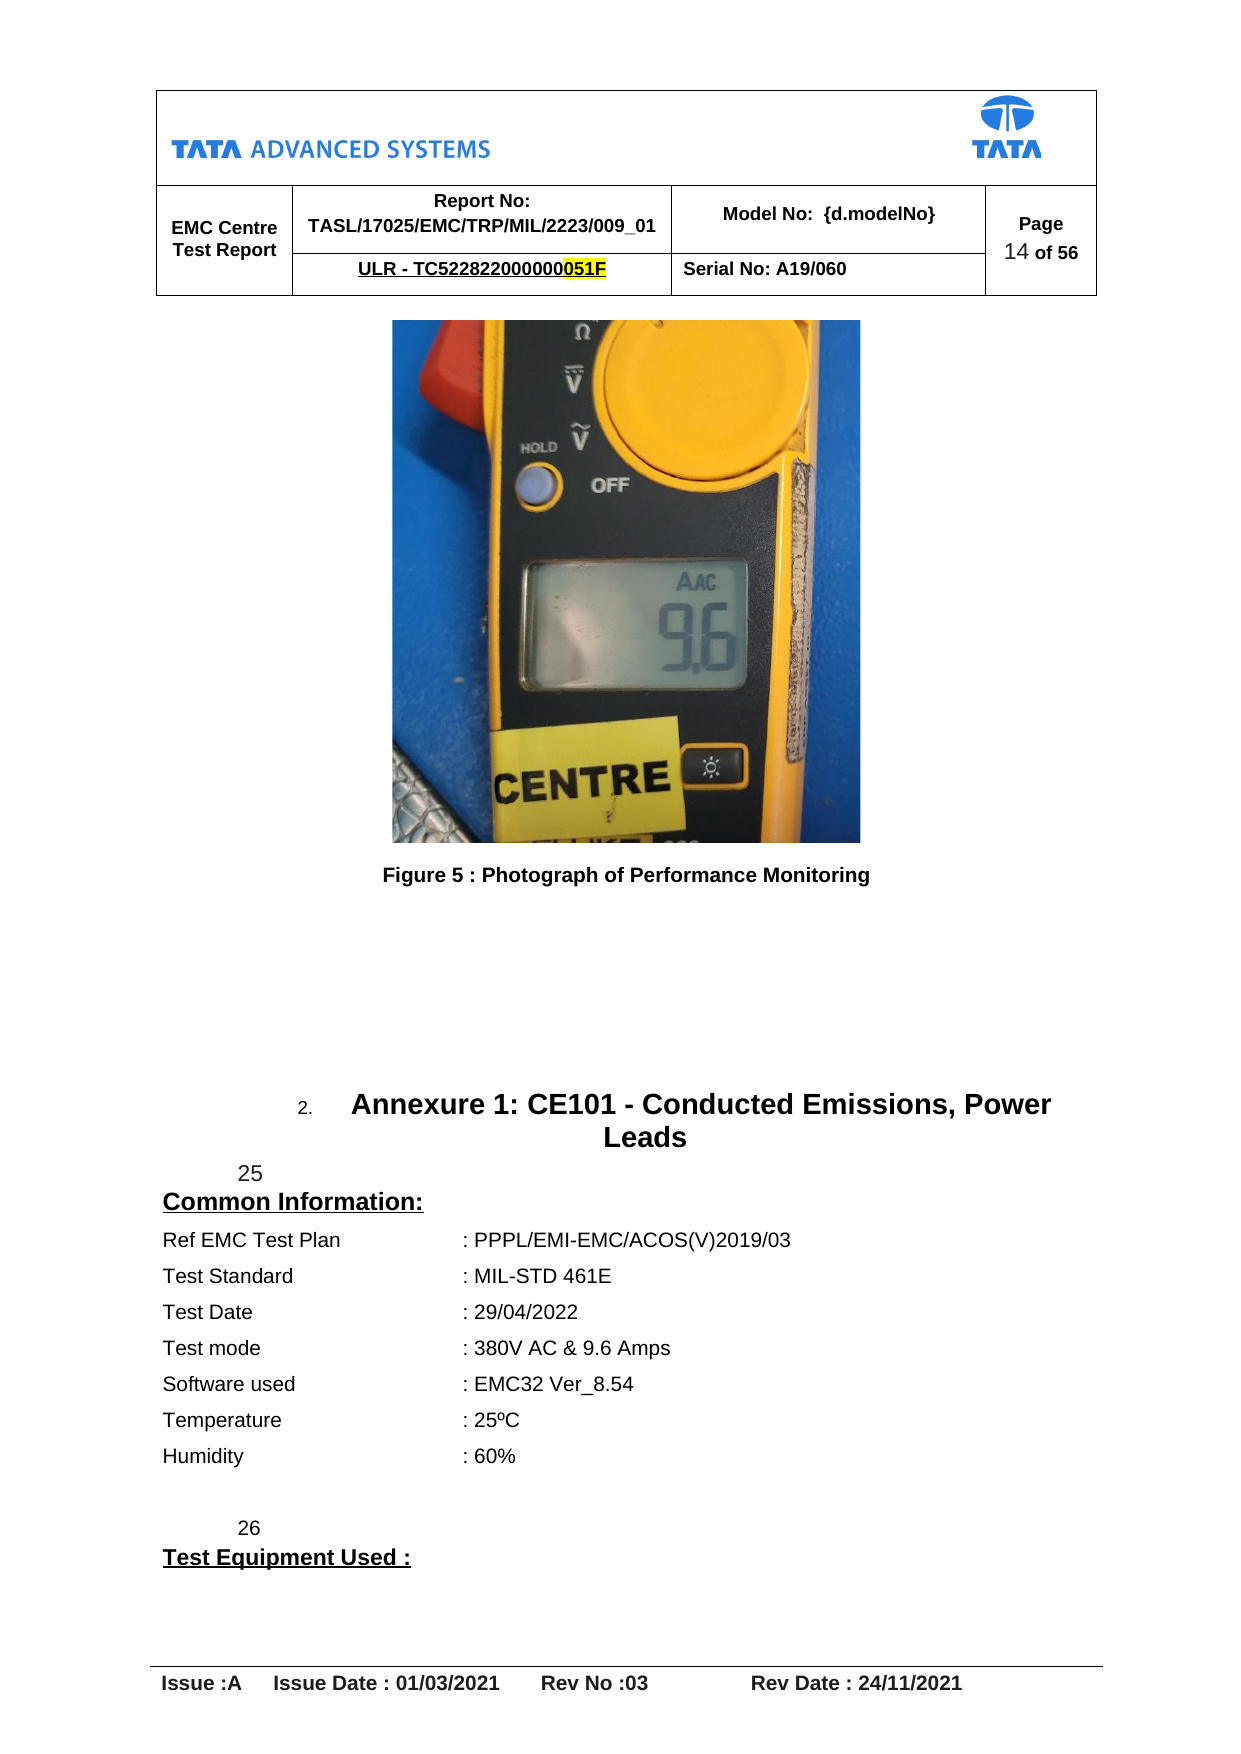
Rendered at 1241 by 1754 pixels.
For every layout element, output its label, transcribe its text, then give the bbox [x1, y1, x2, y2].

text Software used : EMC32 Ver_8.54 [162, 1372, 1090, 1396]
picture [392, 320, 861, 843]
text Test mode : 380V AC & 9.6 Amps [162, 1336, 1090, 1360]
text Common Information: [162, 1187, 1090, 1215]
text Humidity : 60% [162, 1443, 1090, 1467]
text Figure 5 : Photograph of Performance Monitoring [162, 863, 1090, 887]
text Test Standard : MIL-STD 461E [162, 1264, 1090, 1288]
text Ref EMC Test Plan : PPPL/EMI-EMC/ACOS(V)2019/03 [162, 1228, 1090, 1252]
text Temperature : 25ºC [162, 1408, 1090, 1432]
picture [171, 95, 1042, 177]
text Test Date : 29/04/2022 [162, 1300, 1090, 1324]
text Test Equipment Used : [162, 1543, 1090, 1570]
subtitle Annexure 1: CE101 - Conducted Emissions, Power Leads [200, 1087, 1090, 1154]
